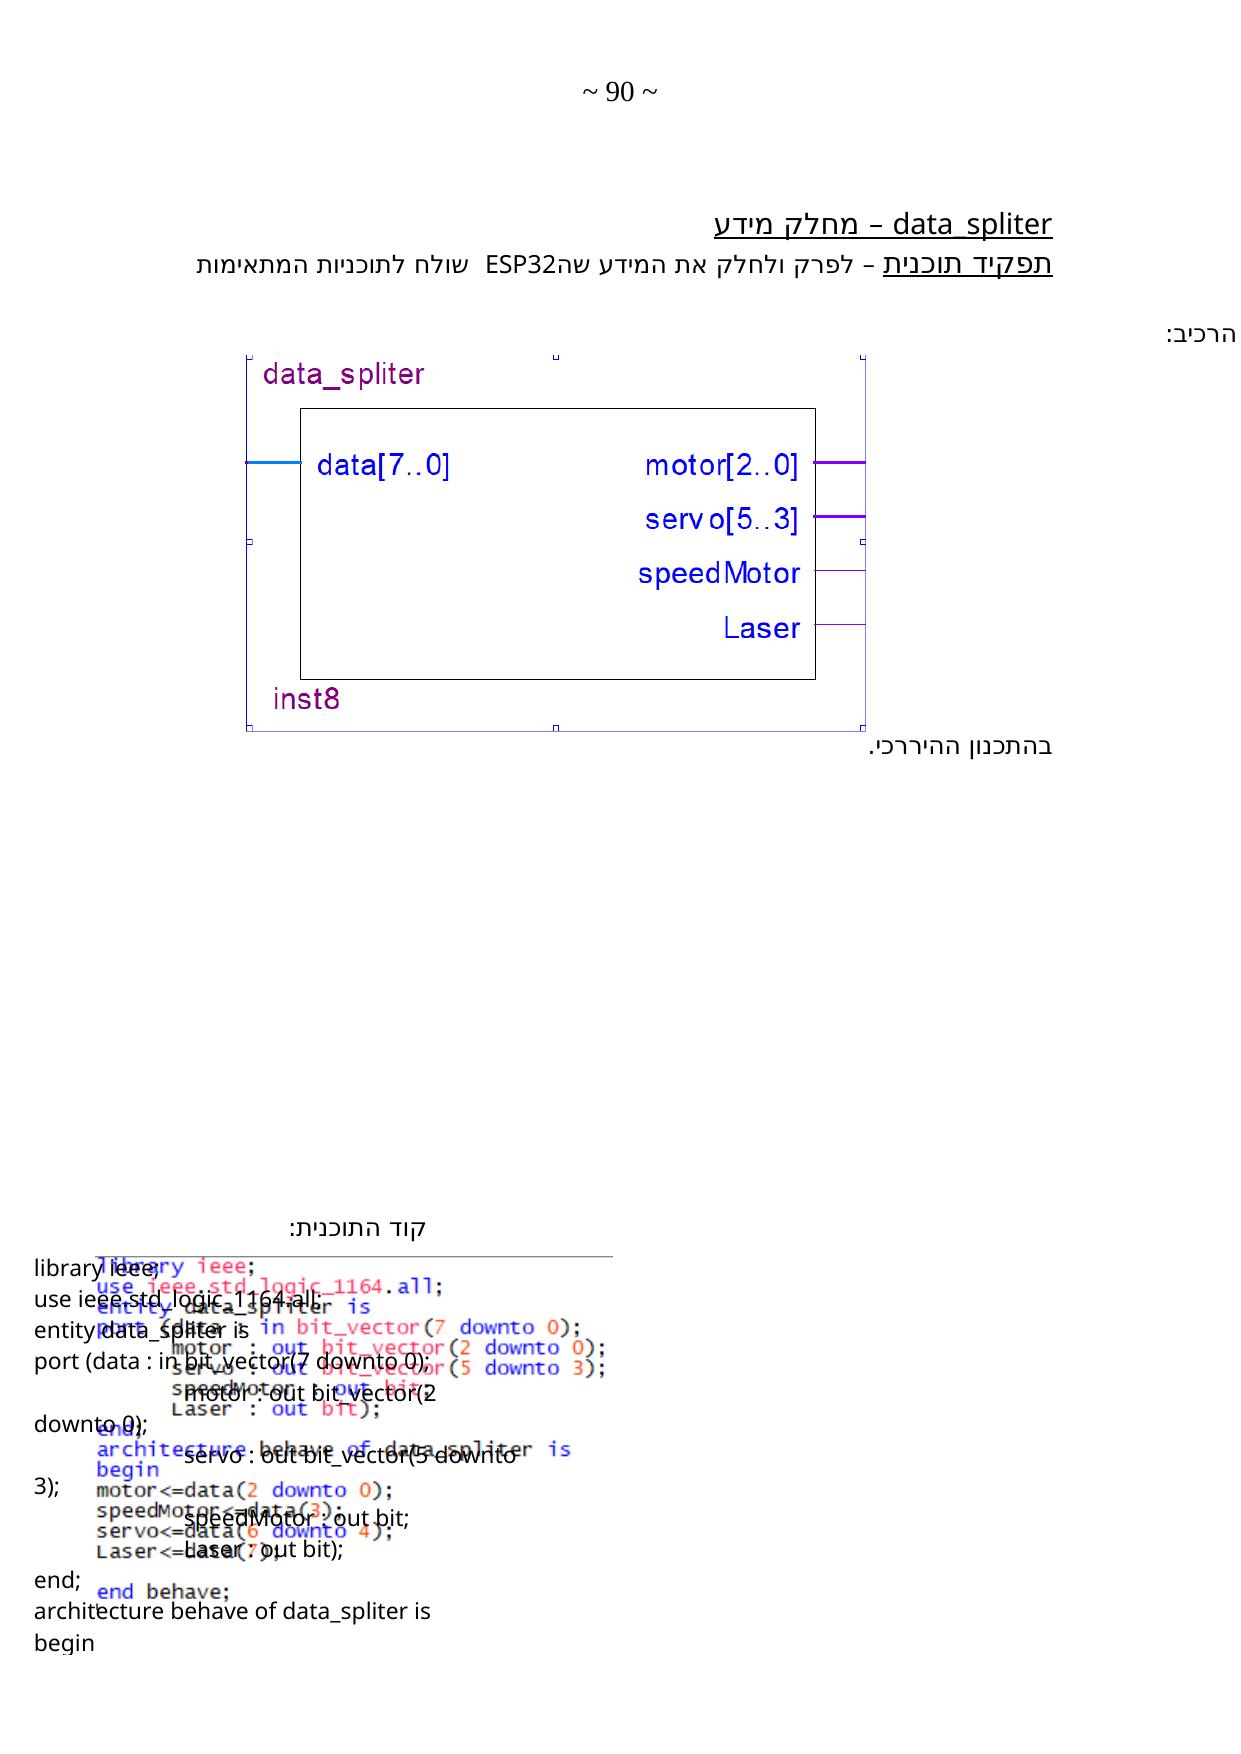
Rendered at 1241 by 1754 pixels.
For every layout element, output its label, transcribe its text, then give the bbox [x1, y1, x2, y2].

picture [95, 1358, 102, 1368]
picture [95, 1256, 613, 1610]
subtitle data_spliter – מחלק מידע [187, 203, 1053, 243]
picture [245, 355, 866, 732]
